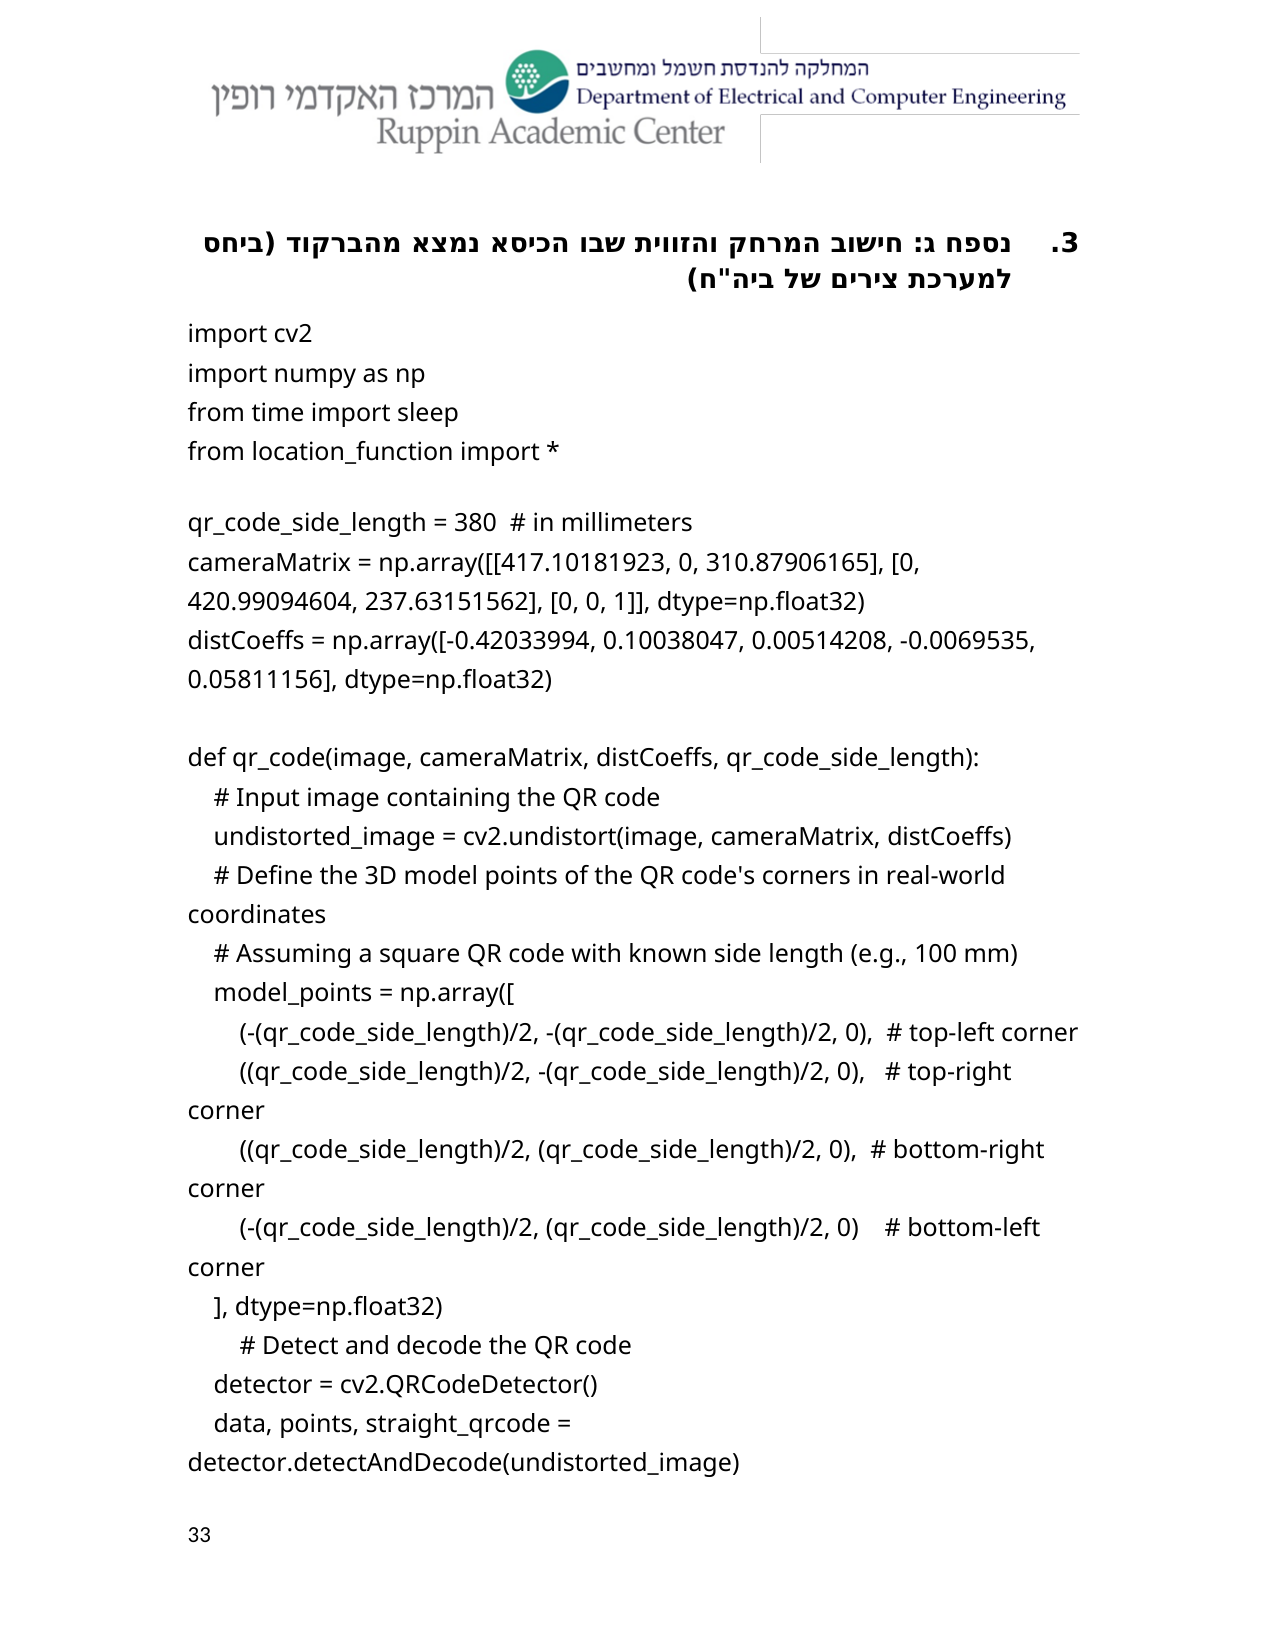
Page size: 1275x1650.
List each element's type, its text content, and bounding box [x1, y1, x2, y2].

text import cv2 [187, 316, 1087, 350]
text # Assuming a square QR code with known side length (e.g., 100 mm) [187, 936, 1087, 970]
text import numpy as np [187, 355, 1087, 389]
text # Detect and decode the QR code [187, 1327, 1087, 1362]
text data, points, straight_qrcode = detector.detectAndDecode(undistorted_image) [187, 1406, 1087, 1479]
text # Define the 3D model points of the QR code's corners in real-world coordinates [187, 857, 1087, 931]
text from location_function import * [187, 434, 1087, 468]
text qr_code_side_length = 380 # in millimeters [187, 505, 1087, 539]
picture [176, 17, 1080, 163]
text cameraMatrix = np.array([[417.10181923, 0, 310.87906165], [0, 420.99094604, 237.63151562], [0, 0, 1]], dtype=np.float32) [187, 544, 1087, 617]
text (-(qr_code_side_length)/2, -(qr_code_side_length)/2, 0), # top-left corner [187, 1014, 1087, 1048]
text from time import sleep [187, 394, 1087, 428]
text model_points = np.array([ [187, 975, 1087, 1009]
text undistorted_image = cv2.undistort(image, cameraMatrix, distCoeffs) [187, 818, 1087, 852]
text def qr_code(image, cameraMatrix, distCoeffs, qr_code_side_length): [187, 740, 1087, 774]
text (-(qr_code_side_length)/2, (qr_code_side_length)/2, 0) # bottom-left corner [187, 1210, 1087, 1283]
list נספח ג: חישוב המרחק והזווית שבו הכיסא נמצא מהברקוד (ביחס למערכת צירים של ביה"ח) [187, 227, 1050, 295]
text # Input image containing the QR code [187, 779, 1087, 813]
text ((qr_code_side_length)/2, -(qr_code_side_length)/2, 0), # top-right corner [187, 1053, 1087, 1127]
text detector = cv2.QRCodeDetector() [187, 1367, 1087, 1401]
text ((qr_code_side_length)/2, (qr_code_side_length)/2, 0), # bottom-right corner [187, 1132, 1087, 1205]
text ], dtype=np.float32) [187, 1288, 1087, 1322]
text distCoeffs = np.array([-0.42033994, 0.10038047, 0.00514208, -0.0069535, 0.05811156], dtype=np.float32) [187, 622, 1087, 696]
